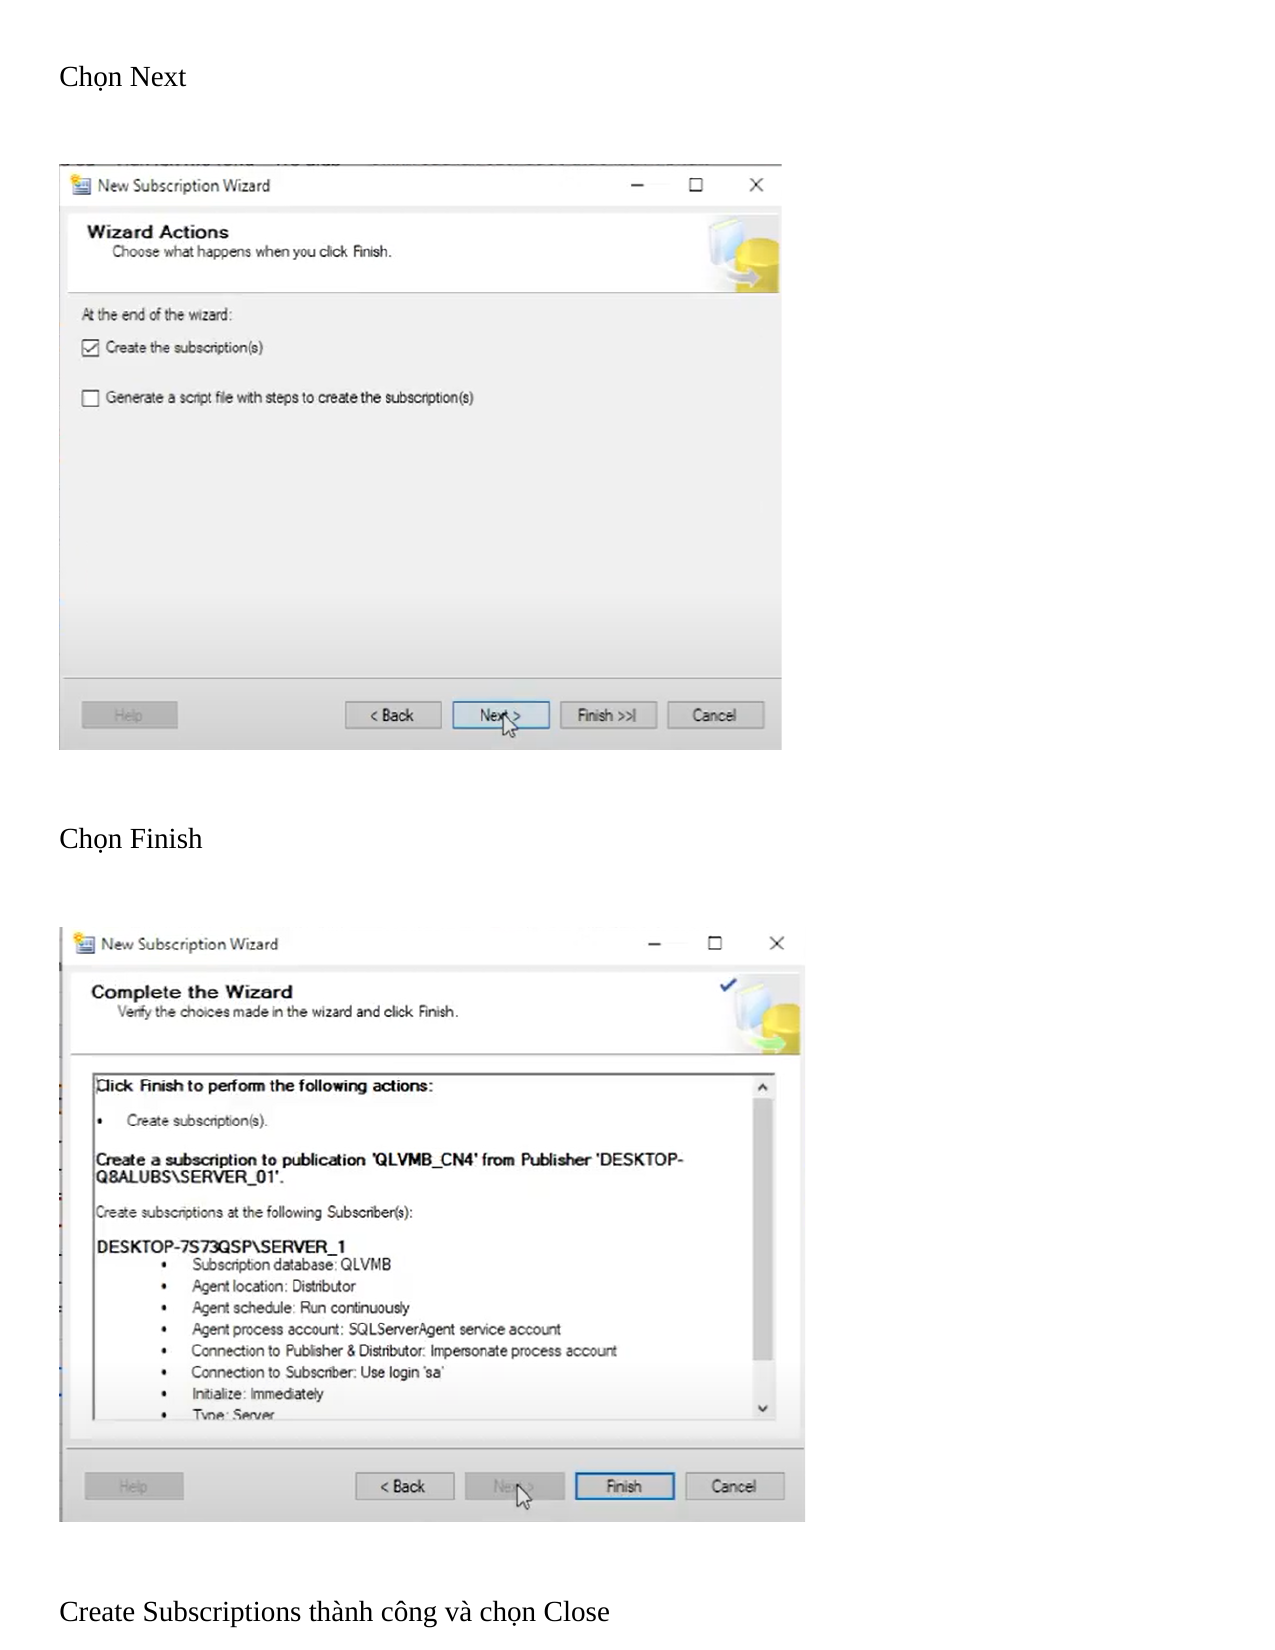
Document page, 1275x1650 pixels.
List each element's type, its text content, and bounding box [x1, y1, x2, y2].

picture [59, 927, 806, 1522]
text Chọn Next [59, 59, 1245, 93]
text Chọn Finish [59, 821, 1245, 855]
text Create Subscriptions thành công và chọn Close [59, 1594, 1245, 1627]
picture [59, 164, 782, 750]
